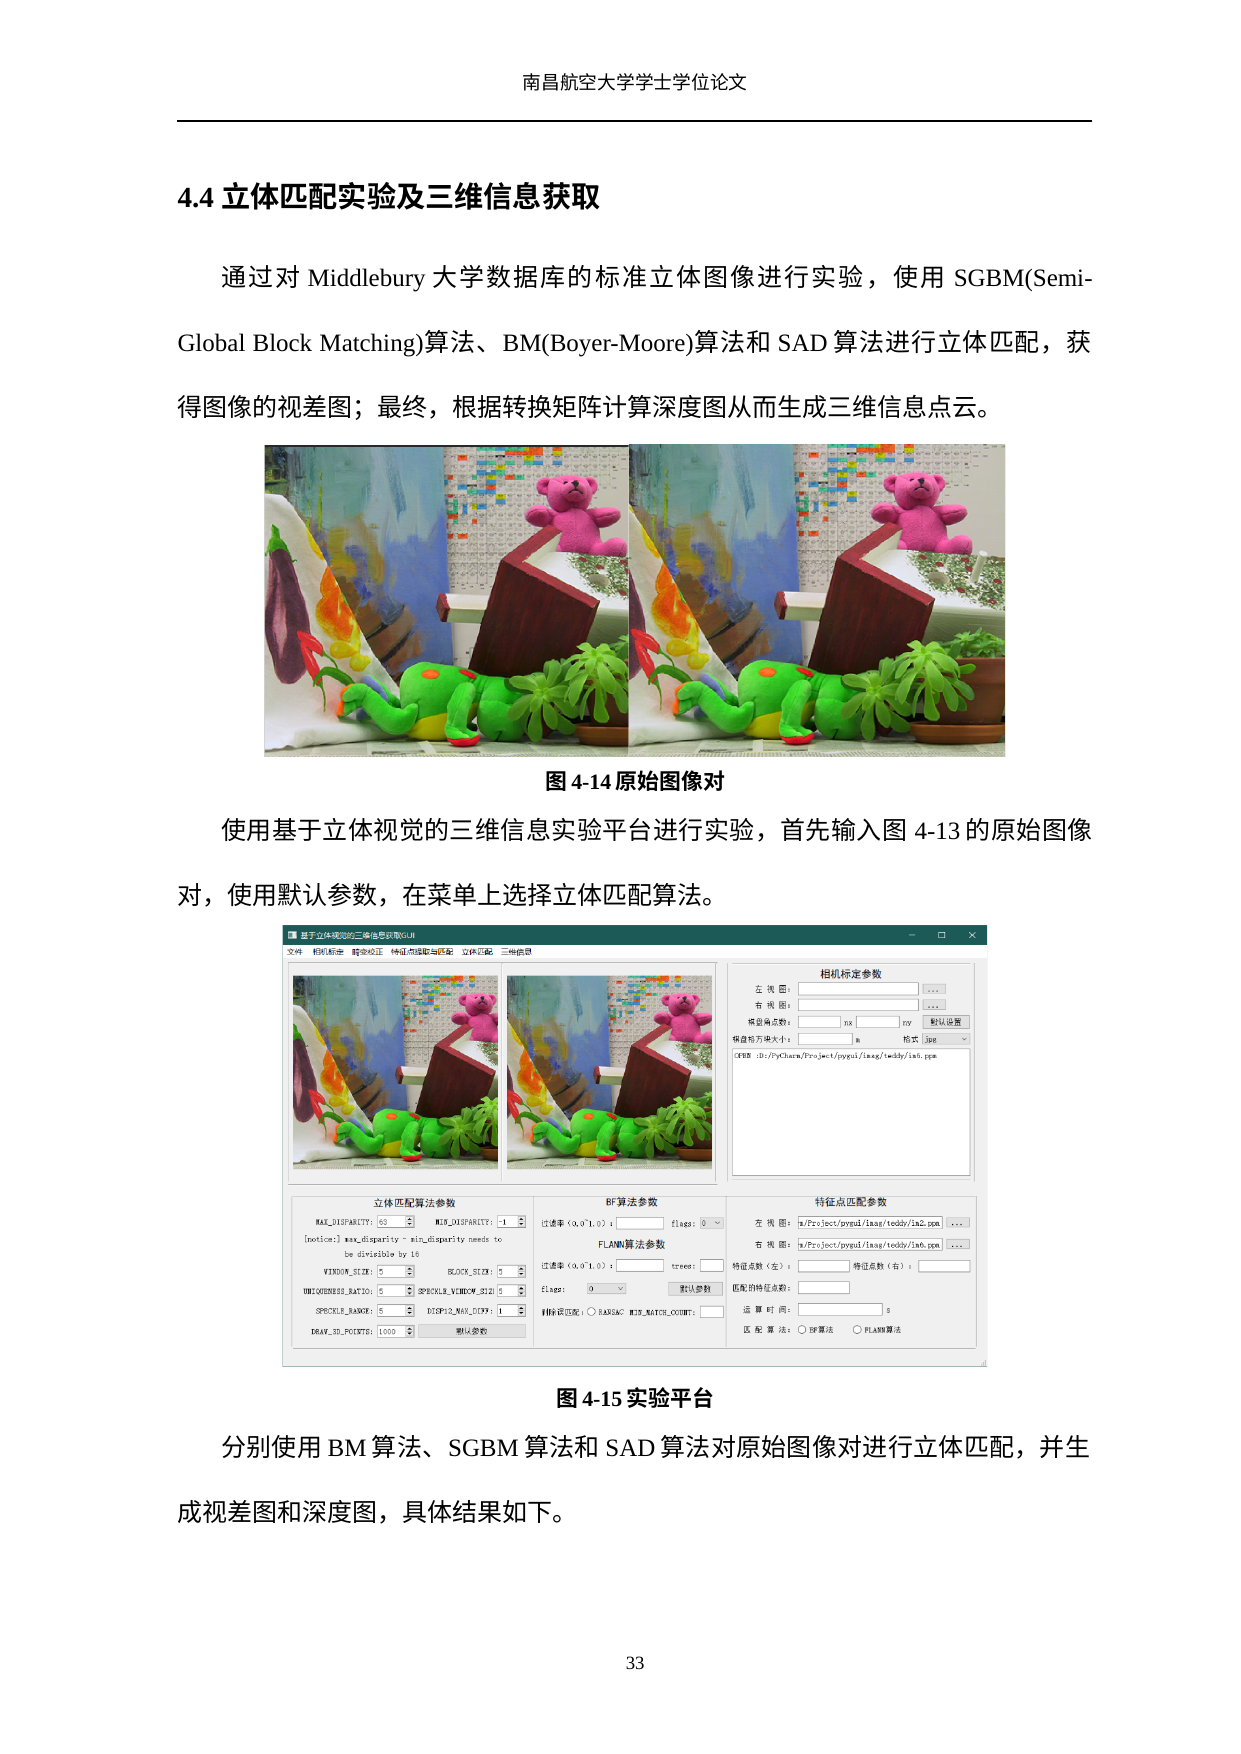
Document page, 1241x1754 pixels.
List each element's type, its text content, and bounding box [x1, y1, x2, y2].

text 分别使用BM算法、SGBM算法和SAD算法对原始图像对进行立体匹配，并生成视差图和深度图，具体结果如下。 [177, 1413, 1092, 1543]
picture [282, 925, 988, 1367]
text 图4-15实验平台 [177, 1381, 1092, 1413]
text 4.4 立体匹配实验及三维信息获取 [177, 162, 1092, 227]
text 使用基于立体视觉的三维信息实验平台进行实验，首先输入图4-13的原始图像对，使用默认参数，在菜单上选择立体匹配算法。 [177, 796, 1092, 926]
picture [264, 444, 1006, 757]
text 图4-14原始图像对 [177, 763, 1092, 796]
text 通过对Middlebury大学数据库的标准立体图像进行实验，使用SGBM(Semi-Global Block Matching)算法、BM(Boyer-Moore)算法和SAD算法进行立体匹配，获得图像的视差图；最终，根据转换矩阵计算深度图从而生成三维信息点云。 [177, 243, 1092, 438]
